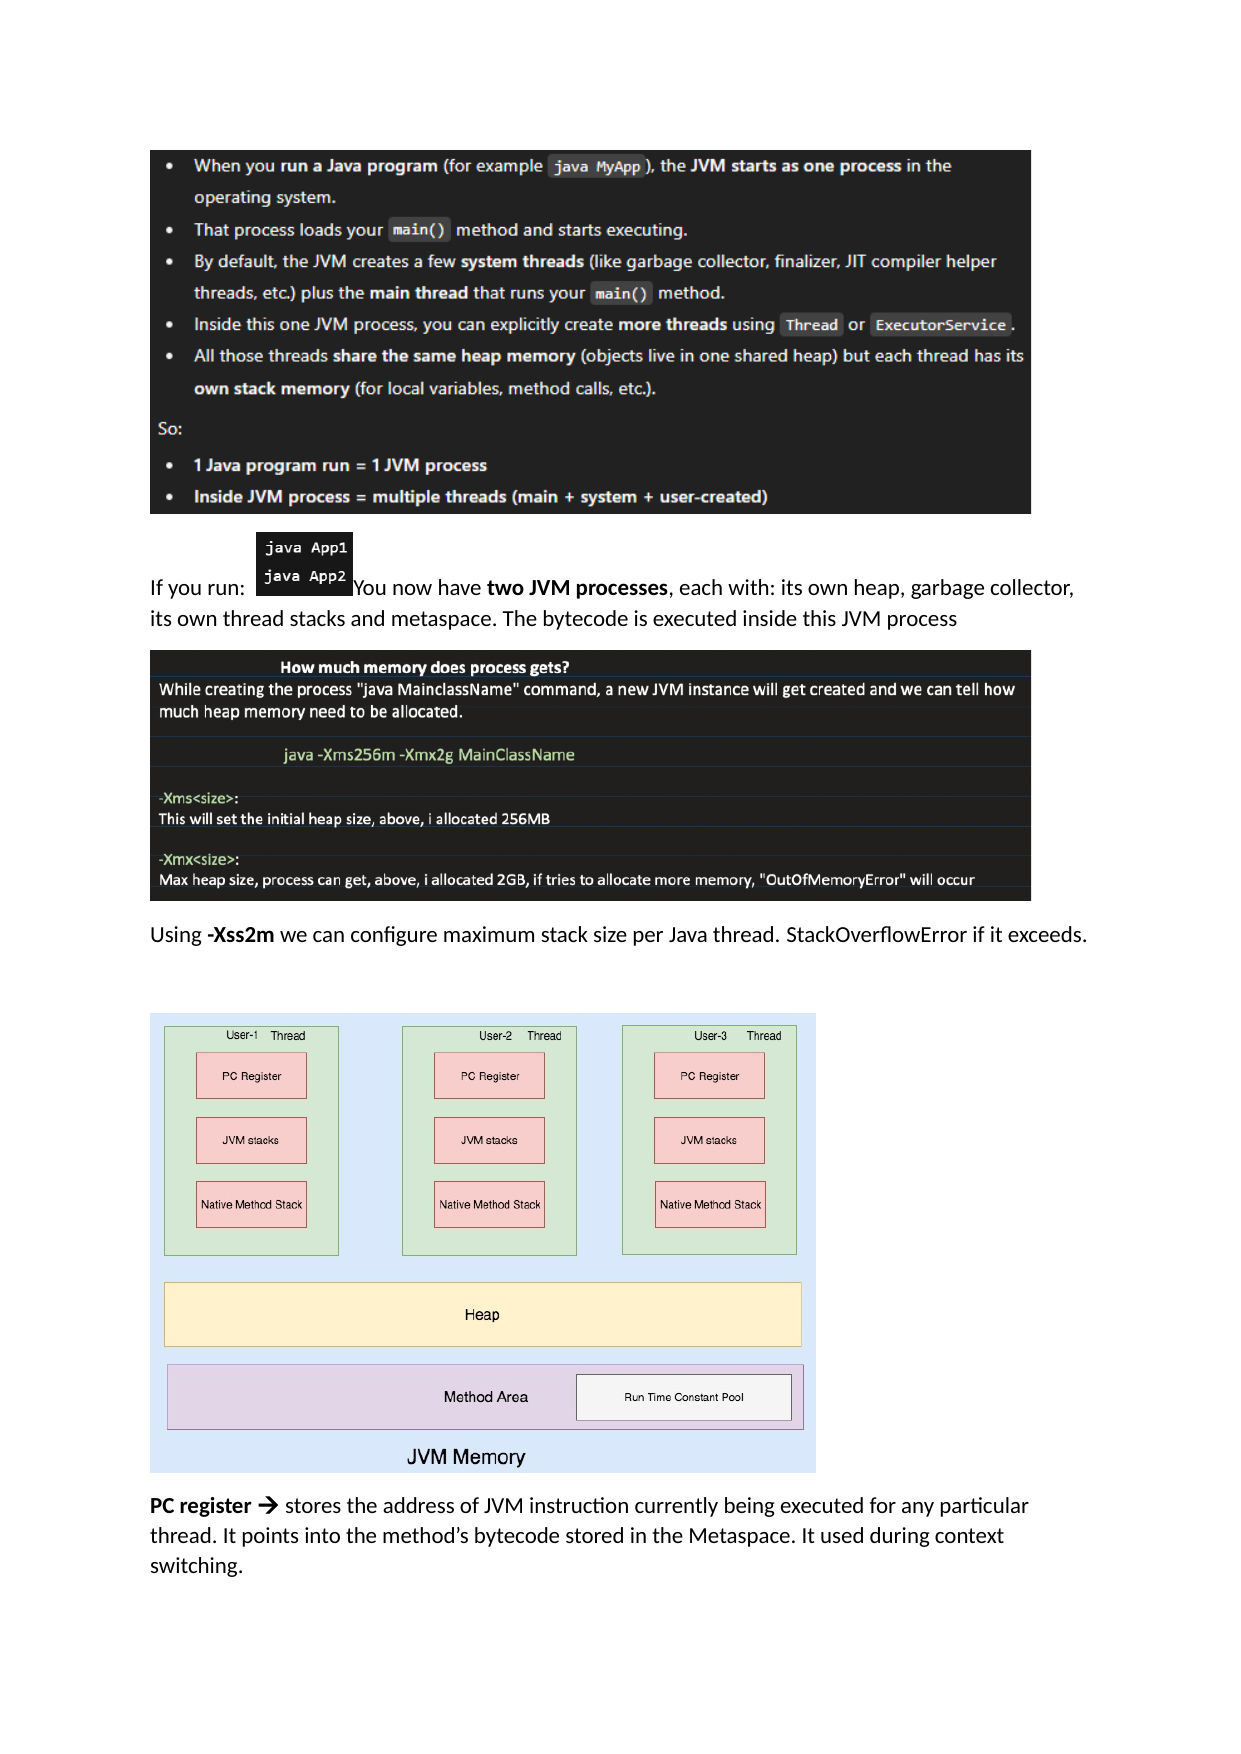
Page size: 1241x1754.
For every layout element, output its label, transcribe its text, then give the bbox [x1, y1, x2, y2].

text If you run: You now have two JVM processes, each with: its own heap, garbage collector, its own thread stacks and metaspace. The bytecode is executed inside this JVM process [150, 532, 1090, 632]
picture [256, 532, 353, 596]
text Using -Xss2m we can configure maximum stack size per Java thread. StackOverflowError if it exceeds. [150, 920, 1090, 948]
text PC register stores the address of JVM instruction currently being executed for any particular thread. It points into the method’s bytecode stored in the Metaspace. It used during context switching. [150, 1491, 1090, 1579]
picture [150, 150, 1032, 514]
picture [150, 1013, 816, 1473]
picture [150, 650, 1032, 901]
